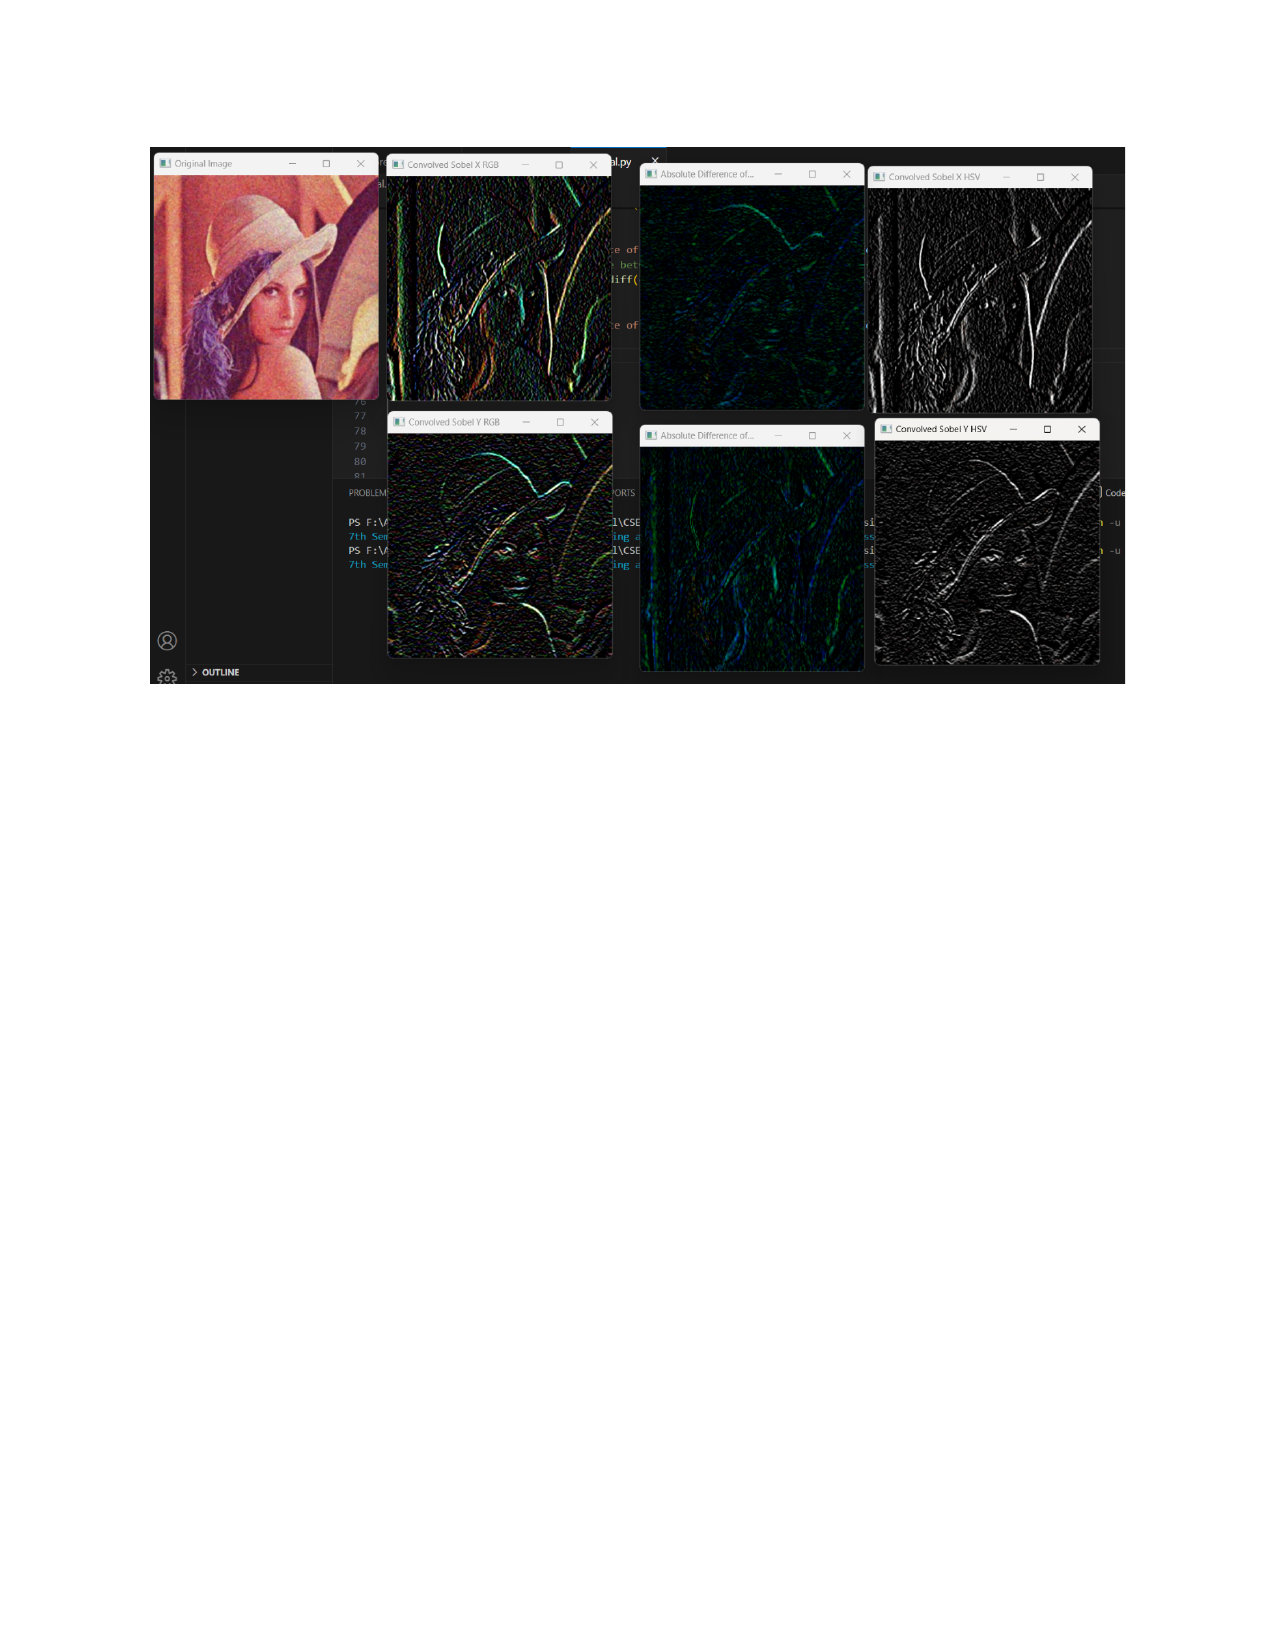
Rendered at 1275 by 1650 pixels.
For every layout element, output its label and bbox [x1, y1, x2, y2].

picture [150, 147, 1125, 684]
